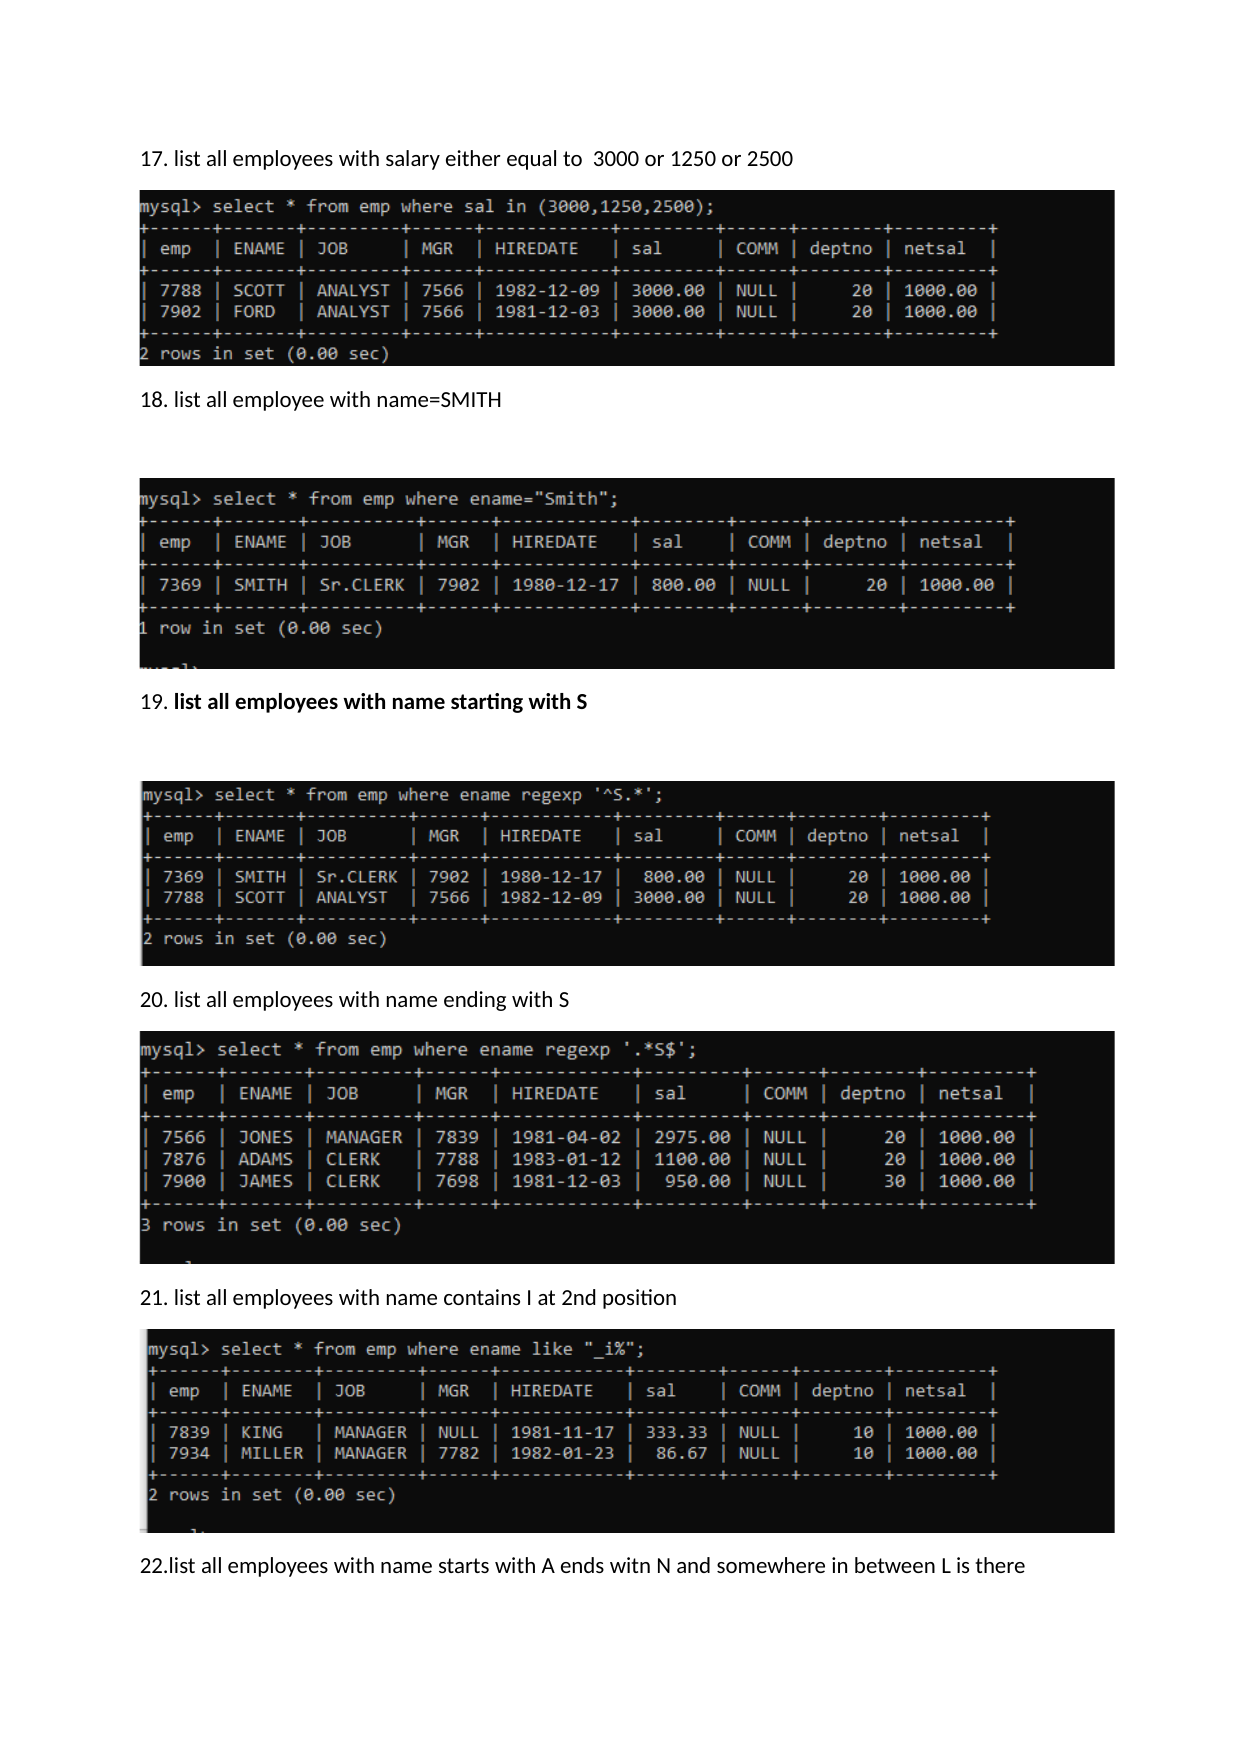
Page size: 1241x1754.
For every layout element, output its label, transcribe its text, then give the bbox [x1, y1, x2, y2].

text 17. list all employees with salary either equal to 3000 or 1250 or 2500 [139, 144, 1103, 172]
text 21. list all employees with name contains I at 2nd position [139, 1283, 1103, 1311]
text 18. list all employee with name=SMITH [139, 385, 1103, 413]
text 20. list all employees with name ending with S [139, 985, 1103, 1013]
text 19. list all employees with name starting with S [139, 687, 1103, 715]
picture [139, 781, 1115, 966]
picture [139, 1329, 1115, 1533]
text 22.list all employees with name starts with A ends witn N and somewhere in between L is there [139, 1552, 1103, 1580]
picture [139, 478, 1115, 669]
picture [139, 190, 1115, 366]
picture [139, 1031, 1115, 1264]
